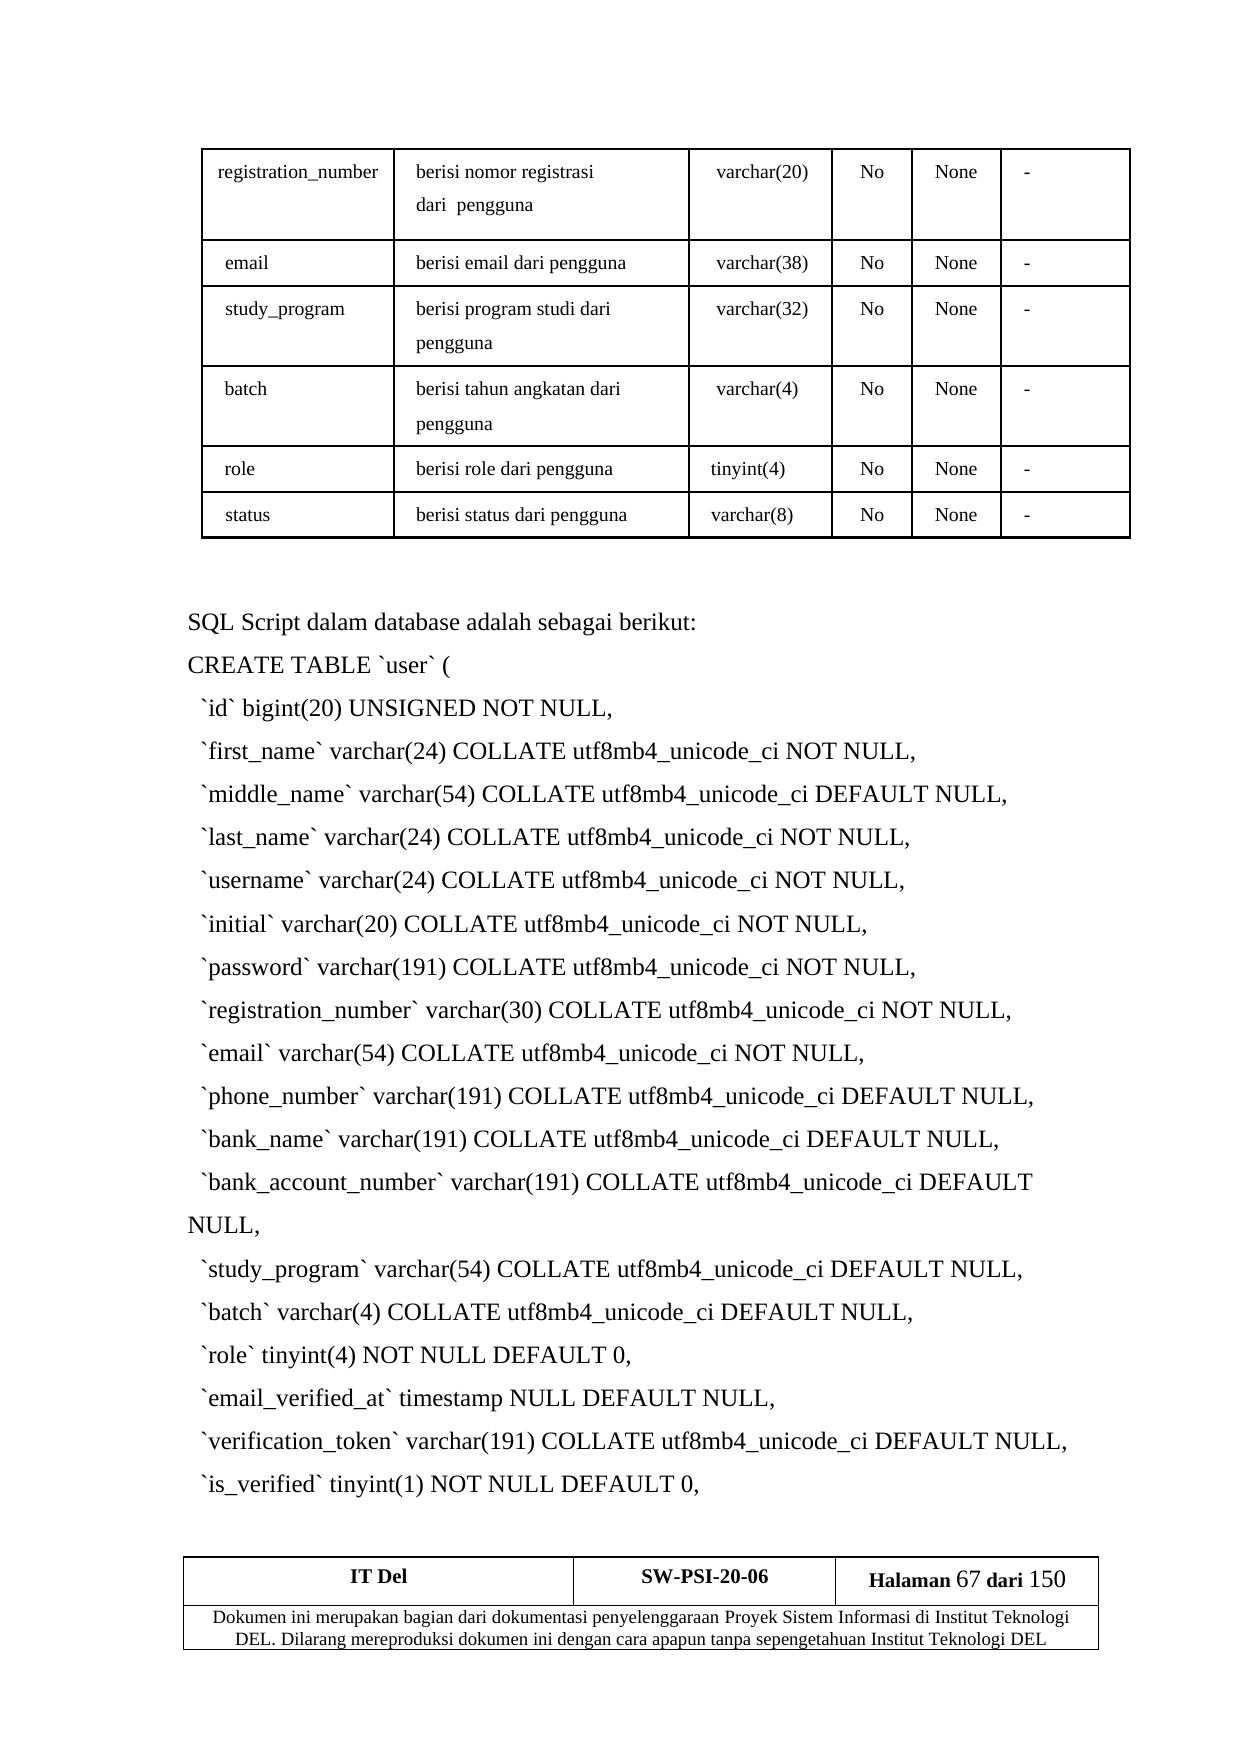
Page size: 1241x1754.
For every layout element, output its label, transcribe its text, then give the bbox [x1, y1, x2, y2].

table_cell No [833, 241, 911, 284]
text CREATE TABLE `user` ( [187, 650, 1092, 679]
text `role` tinyint(4) NOT NULL DEFAULT 0, [187, 1340, 1092, 1369]
table_cell berisi status dari pengguna [395, 493, 688, 536]
text `first_name` varchar(24) COLLATE utf8mb4_unicode_ci NOT NULL, [187, 736, 1092, 765]
table_cell registration_number [203, 150, 393, 239]
table_cell - [1002, 367, 1129, 445]
table_cell batch [203, 367, 393, 445]
table_cell berisi nomor registrasi dari pengguna [395, 150, 688, 239]
text `verification_token` varchar(191) COLLATE utf8mb4_unicode_ci DEFAULT NULL, [187, 1426, 1092, 1455]
text `username` varchar(24) COLLATE utf8mb4_unicode_ci NOT NULL, [187, 866, 1092, 894]
table_cell - [1002, 287, 1129, 364]
table_cell - [1002, 493, 1129, 536]
table_cell - [1002, 241, 1129, 284]
table_cell No [833, 150, 911, 239]
text `initial` varchar(20) COLLATE utf8mb4_unicode_ci NOT NULL, [187, 909, 1092, 937]
table_cell No [833, 447, 911, 491]
text `email` varchar(54) COLLATE utf8mb4_unicode_ci NOT NULL, [187, 1038, 1092, 1067]
table_cell varchar(32) [690, 287, 831, 364]
table_cell varchar(8) [690, 493, 831, 536]
text `middle_name` varchar(54) COLLATE utf8mb4_unicode_ci DEFAULT NULL, [187, 779, 1092, 808]
table_cell None [913, 241, 1000, 284]
table_cell status [203, 493, 393, 536]
table_cell None [913, 447, 1000, 491]
text `last_name` varchar(24) COLLATE utf8mb4_unicode_ci NOT NULL, [187, 822, 1092, 851]
table_cell berisi email dari pengguna [395, 241, 688, 284]
text `batch` varchar(4) COLLATE utf8mb4_unicode_ci DEFAULT NULL, [187, 1297, 1092, 1326]
text `email_verified_at` timestamp NULL DEFAULT NULL, [187, 1383, 1092, 1412]
text `bank_account_number` varchar(191) COLLATE utf8mb4_unicode_ci DEFAULT NULL, [187, 1167, 1092, 1239]
table_cell varchar(38) [690, 241, 831, 284]
table_cell varchar(20) [690, 150, 831, 239]
text `registration_number` varchar(30) COLLATE utf8mb4_unicode_ci NOT NULL, [187, 995, 1092, 1024]
table_cell None [913, 493, 1000, 536]
text `is_verified` tinyint(1) NOT NULL DEFAULT 0, [187, 1469, 1092, 1498]
text SQL Script dalam database adalah sebagai berikut: [187, 607, 1092, 636]
table_cell None [913, 287, 1000, 364]
table_cell None [913, 150, 1000, 239]
text `bank_name` varchar(191) COLLATE utf8mb4_unicode_ci DEFAULT NULL, [187, 1124, 1092, 1153]
table_cell tinyint(4) [690, 447, 831, 491]
text `password` varchar(191) COLLATE utf8mb4_unicode_ci NOT NULL, [187, 952, 1092, 981]
table_cell email [203, 241, 393, 284]
table_cell berisi tahun angkatan dari pengguna [395, 367, 688, 445]
table_cell No [833, 493, 911, 536]
table_cell - [1002, 150, 1129, 239]
table_cell role [203, 447, 393, 491]
text `study_program` varchar(54) COLLATE utf8mb4_unicode_ci DEFAULT NULL, [187, 1254, 1092, 1282]
table_cell study_program [203, 287, 393, 364]
text `id` bigint(20) UNSIGNED NOT NULL, [187, 693, 1092, 722]
table_cell varchar(4) [690, 367, 831, 445]
table_cell berisi role dari pengguna [395, 447, 688, 491]
table_cell No [833, 287, 911, 364]
table_cell - [1002, 447, 1129, 491]
text `phone_number` varchar(191) COLLATE utf8mb4_unicode_ci DEFAULT NULL, [187, 1081, 1092, 1110]
table_cell No [833, 367, 911, 445]
table_cell None [913, 367, 1000, 445]
table_cell berisi program studi dari pengguna [395, 287, 688, 364]
